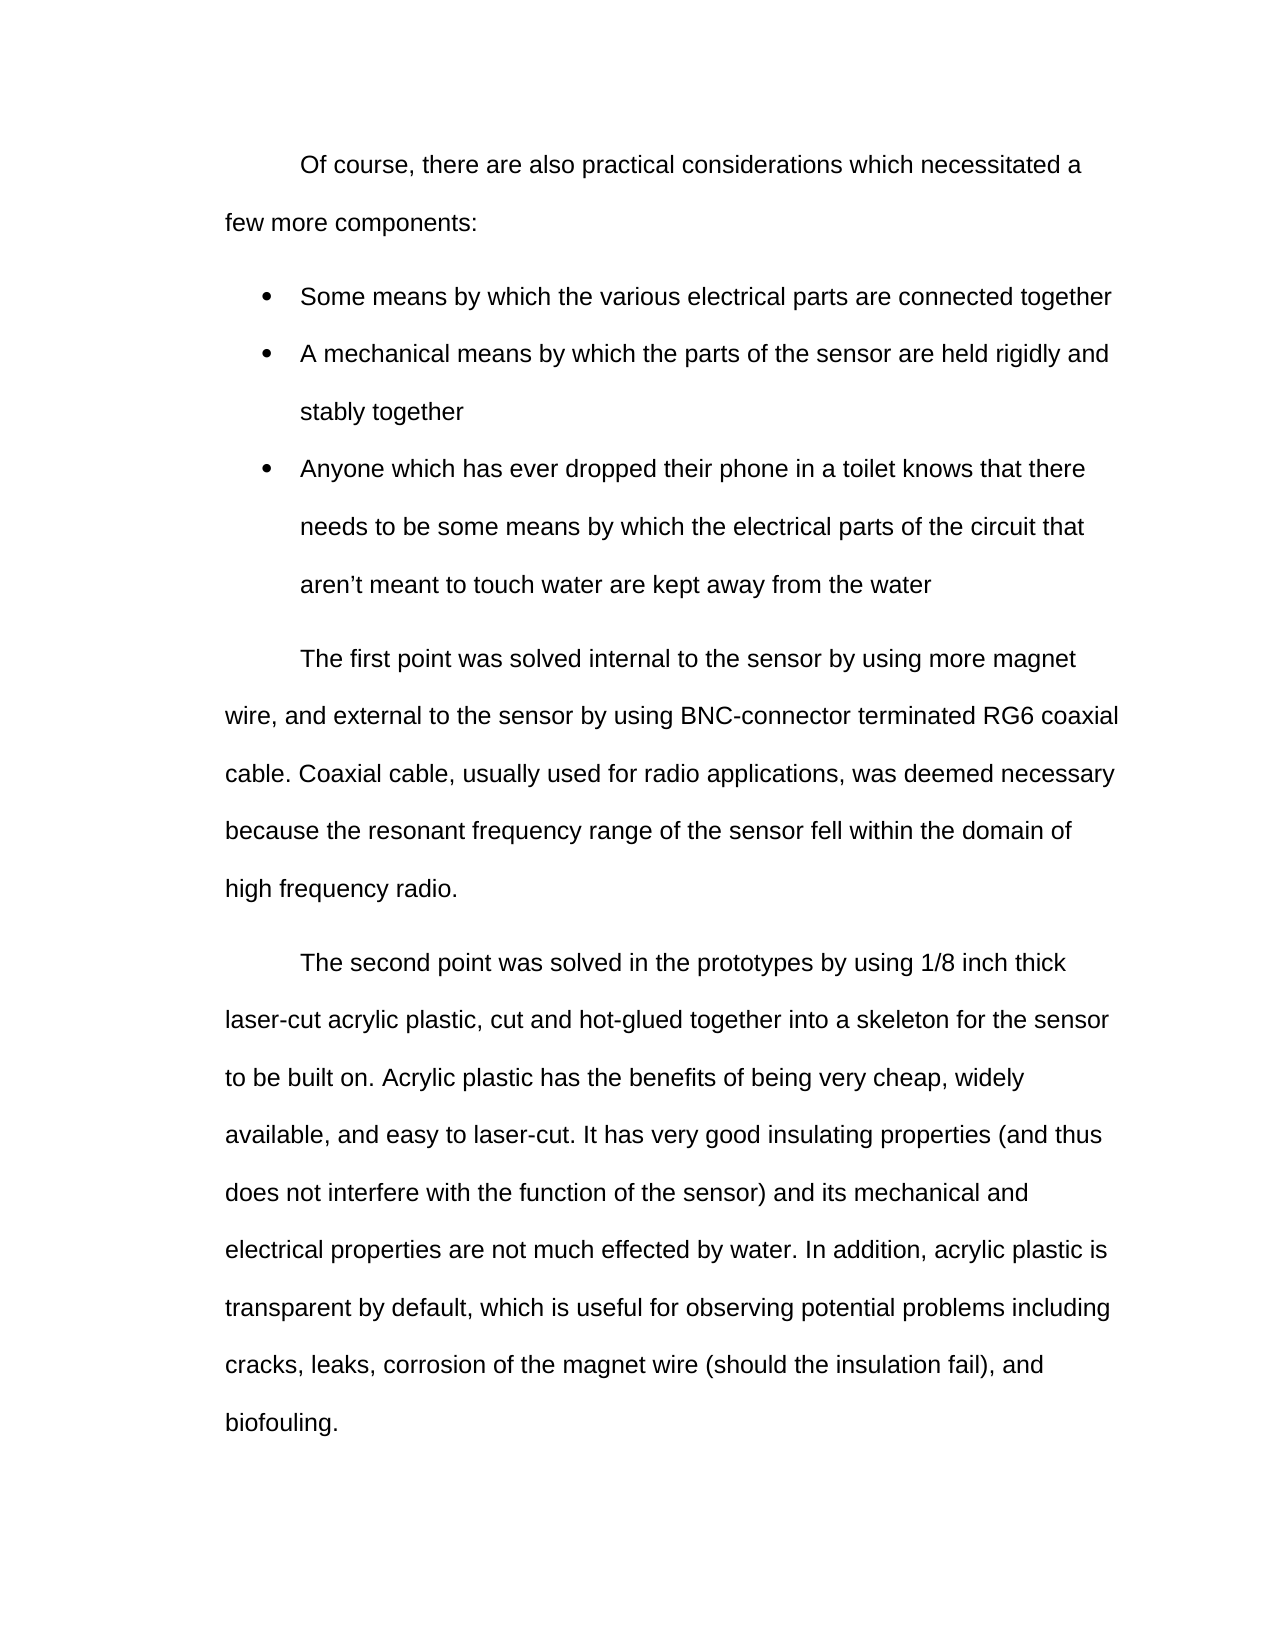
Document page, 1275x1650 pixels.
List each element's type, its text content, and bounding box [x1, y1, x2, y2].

text Of course, there are also practical considerations which necessitated a few more components: [225, 150, 1125, 236]
list Some means by which the various electrical parts are connected together [262, 282, 1125, 311]
list Anyone which has ever dropped their phone in a toilet knows that there needs to be some means by which the electrical parts of the circuit that aren’t meant to touch water are kept away from the water [262, 454, 1125, 598]
text The first point was solved internal to the sensor by using more magnet wire, and external to the sensor by using BNC-connector terminated RG6 coaxial cable. Coaxial cable, usually used for radio applications, was deemed necessary because the resonant frequency range of the sensor fell within the domain of high frequency radio. [225, 644, 1125, 902]
list A mechanical means by which the parts of the sensor are held rigidly and stably together [262, 339, 1125, 426]
text The second point was solved in the prototypes by using 1/8 inch thick laser-cut acrylic plastic, cut and hot-glued together into a skeleton for the sensor to be built on. Acrylic plastic has the benefits of being very cheap, widely available, and easy to laser-cut. It has very good insulating properties (and thus does not interfere with the function of the sensor) and its mechanical and electrical properties are not much effected by water. In addition, acrylic plastic is transparent by default, which is useful for observing potential problems including cracks, leaks, corrosion of the magnet wire (should the insulation fail), and biofouling. [225, 948, 1125, 1437]
